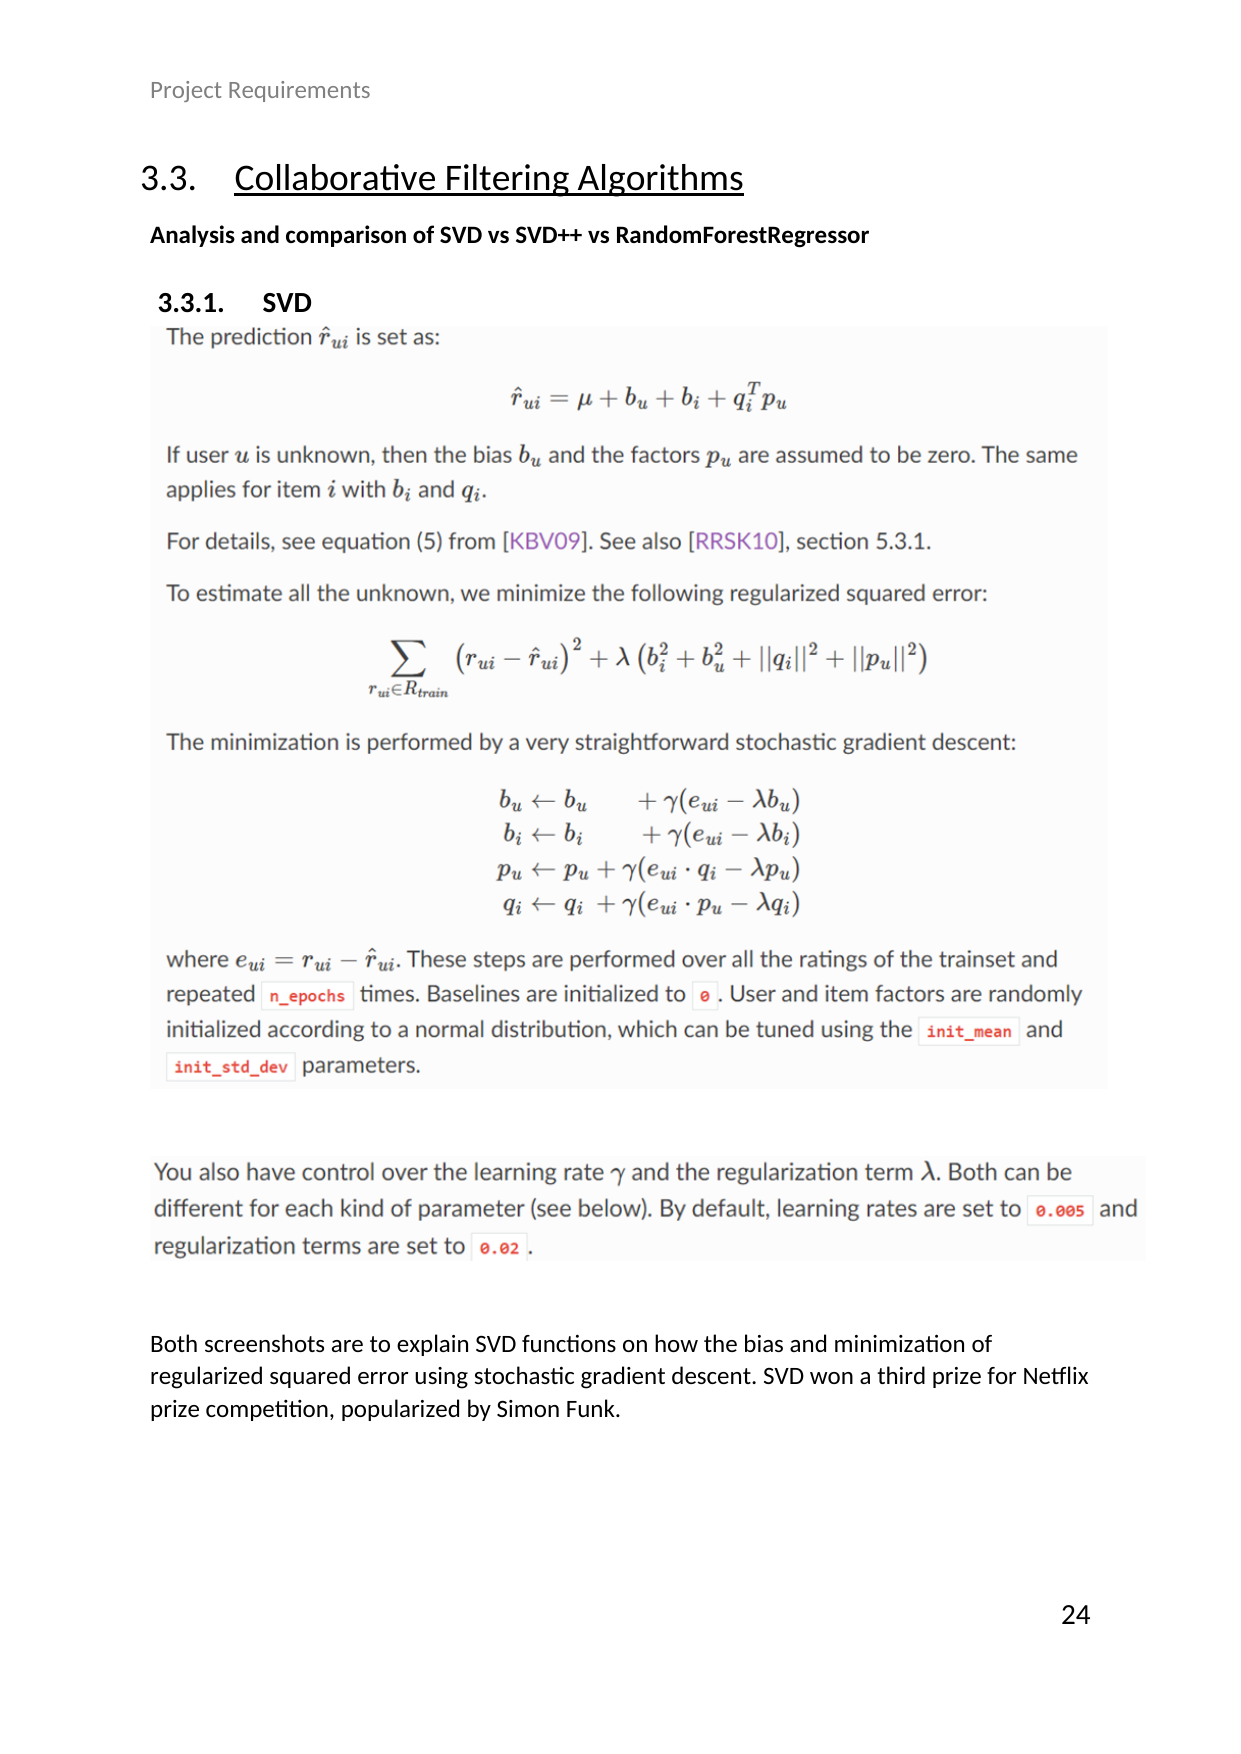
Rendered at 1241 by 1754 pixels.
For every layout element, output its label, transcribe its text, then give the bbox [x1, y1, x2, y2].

text Analysis and comparison of SVD vs SVD++ vs RandomForestRegressor [150, 219, 1090, 250]
picture [150, 1156, 1147, 1261]
subtitle SVD [225, 289, 1090, 318]
text Both screenshots are to explain SVD functions on how the bias and minimization of regularized squared error using stochastic gradient descent. SVD won a third prize for Netflix prize competition, popularized by Simon Funk. [150, 1328, 1090, 1423]
picture [150, 326, 1108, 1089]
subtitle Collaborative Filtering Algorithms [197, 154, 1090, 200]
